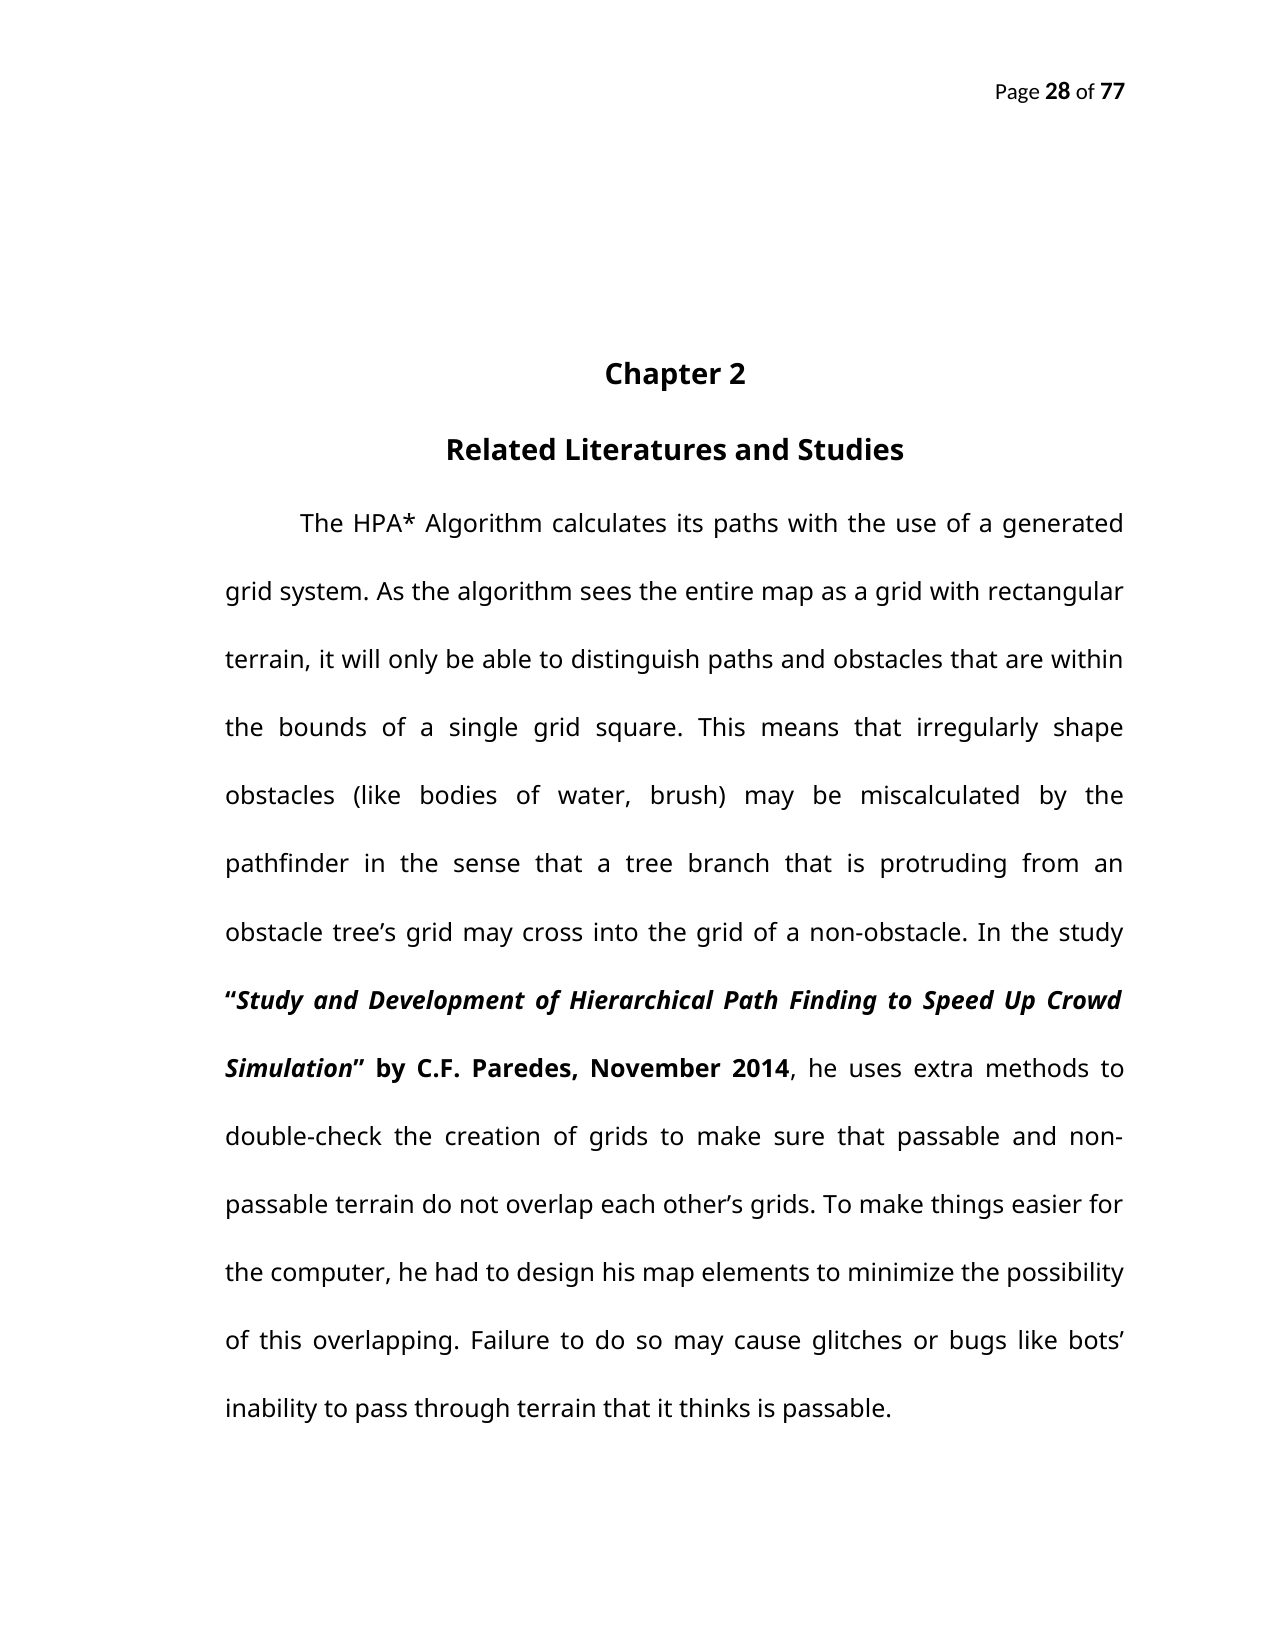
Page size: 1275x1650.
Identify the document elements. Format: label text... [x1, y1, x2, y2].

text Chapter 2 [225, 353, 1125, 393]
text The HPA* Algorithm calculates its paths with the use of a generated grid system. As the algorithm sees the entire map as a grid with rectangular terrain, it will only be able to distinguish paths and obstacles that are within the bounds of a single grid square. This means that irregularly shape obstacles (like bodies of water, brush) may be miscalculated by the pathfinder in the sense that a tree branch that is protruding from an obstacle tree’s grid may cross into the grid of a non-obstacle. In the study “Study and Development of Hierarchical Path Finding to Speed Up Crowd Simulation” by C.F. Paredes, November 2014, he uses extra methods to double-check the creation of grids to make sure that passable and non-passable terrain do not overlap each other’s grids. To make things easier for the computer, he had to design his map elements to minimize the possibility of this overlapping. Failure to do so may cause glitches or bugs like bots’ inability to pass through terrain that it thinks is passable. [225, 505, 1125, 1425]
text Related Literatures and Studies [225, 429, 1125, 469]
